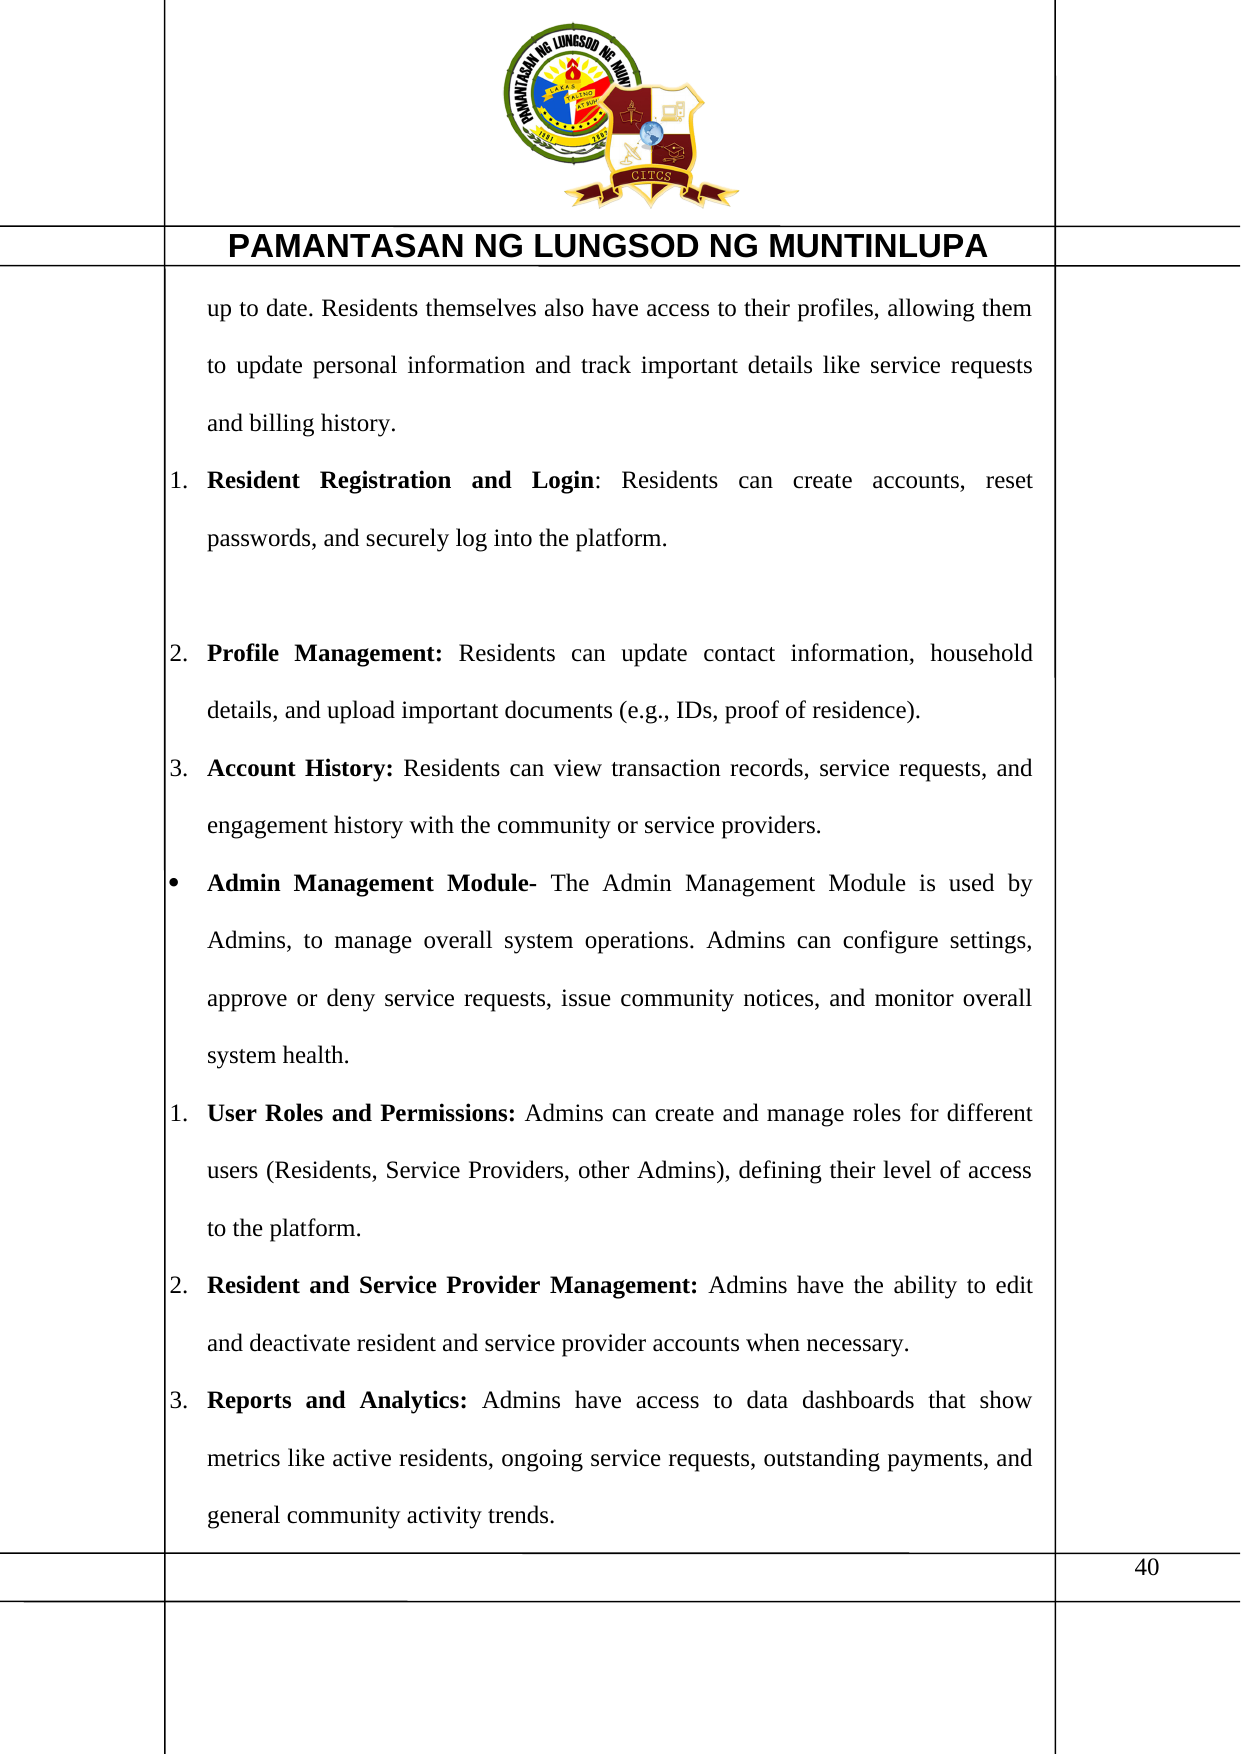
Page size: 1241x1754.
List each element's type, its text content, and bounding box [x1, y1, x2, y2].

picture [500, 20, 740, 210]
list Reports and Analytics: Admins have access to data dashboards that show metrics like active residents, ongoing service requests, outstanding payments, and general community activity trends. [169, 1385, 1033, 1529]
list Resident Registration and Login: Residents can create accounts, reset passwords, and securely log into the platform. [169, 465, 1033, 552]
list Admin Management Module- The Admin Management Module is used by Admins, to manage overall system operations. Admins can configure settings, approve or deny service requests, issue community notices, and monitor overall system health. [169, 868, 1033, 1069]
list Profile Management: Residents can update contact information, household details, and upload important documents (e.g., IDs, proof of residence). [169, 638, 1033, 724]
list Resident and Service Provider Management: Admins have the ability to edit and deactivate resident and service provider accounts when necessary. [169, 1270, 1033, 1357]
list Account History: Residents can view transaction records, service requests, and engagement history with the community or service providers. [169, 753, 1033, 839]
list User Roles and Permissions: Admins can create and manage roles for different users (Residents, Service Providers, other Admins), defining their level of access to the platform. [169, 1098, 1033, 1242]
